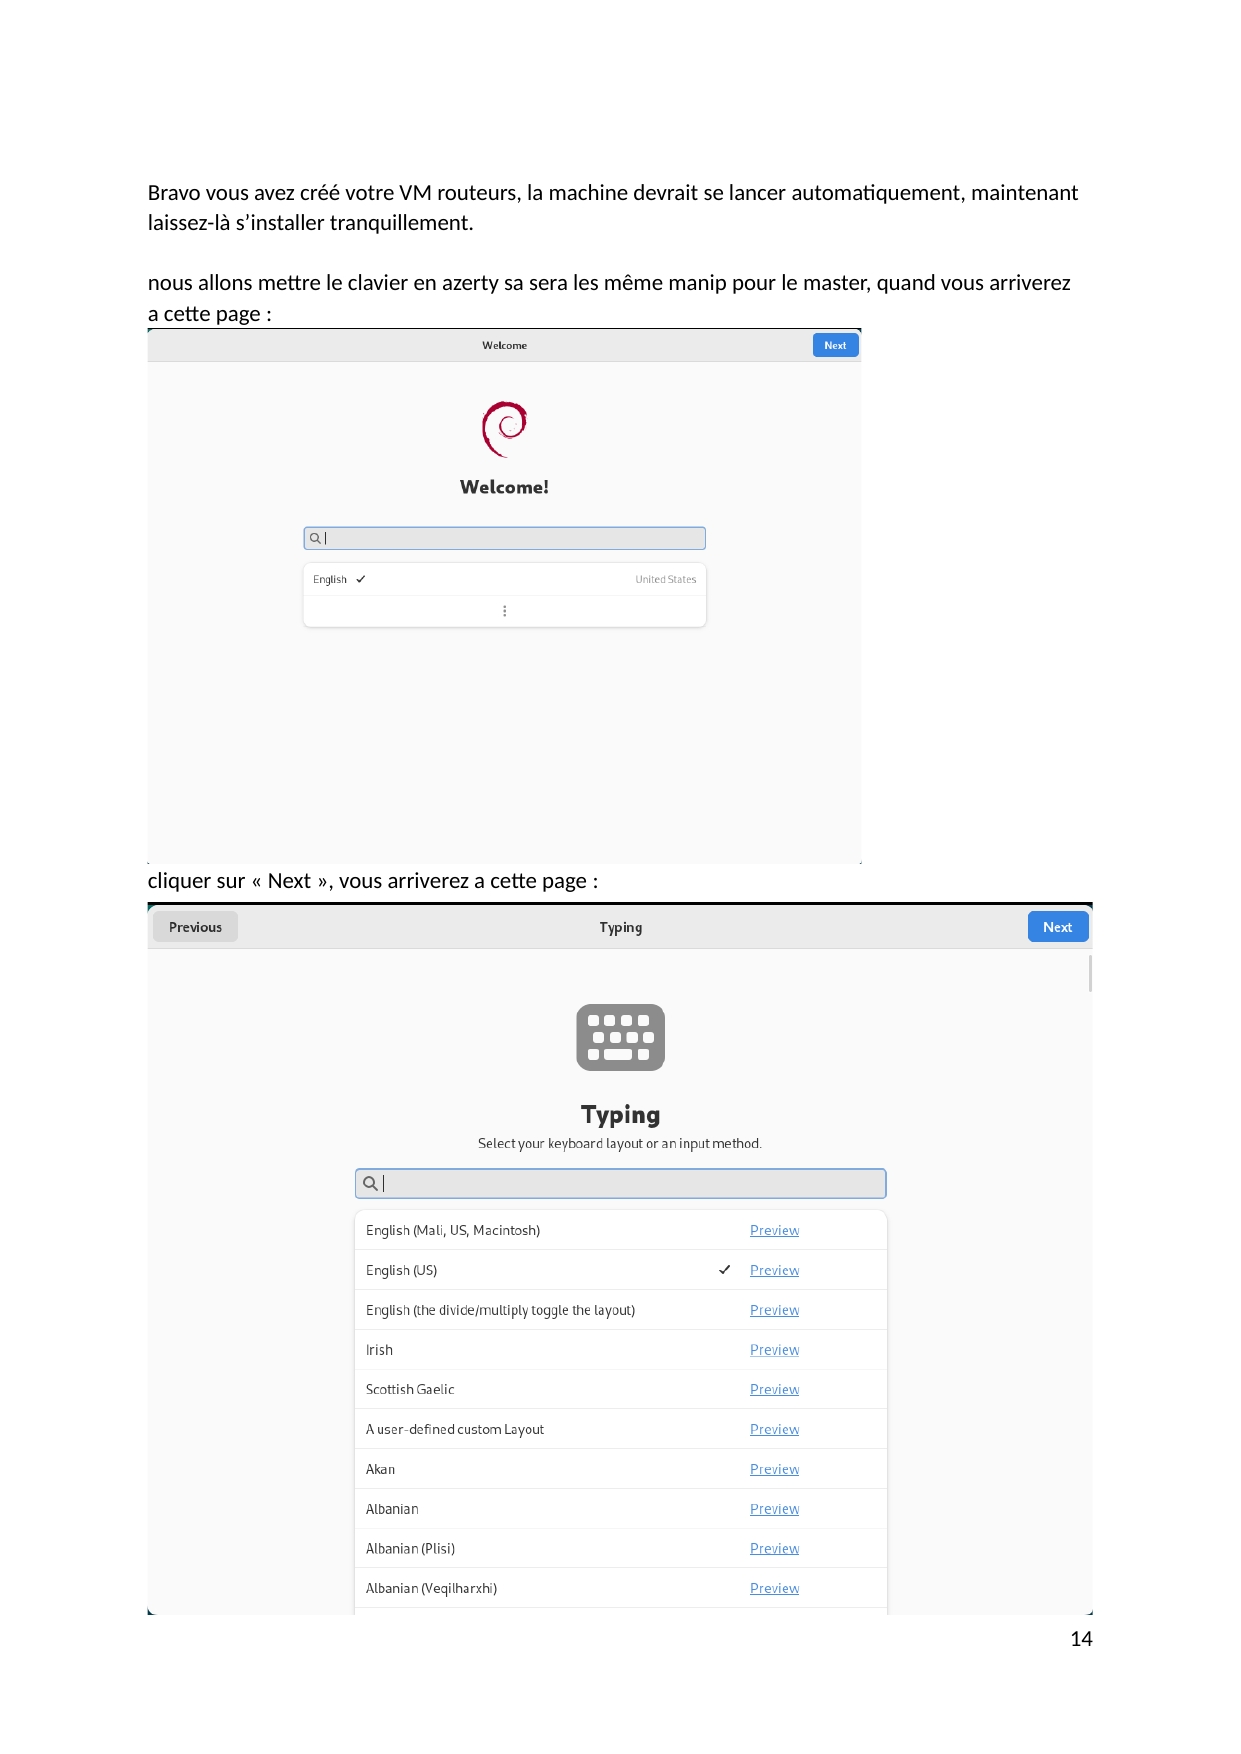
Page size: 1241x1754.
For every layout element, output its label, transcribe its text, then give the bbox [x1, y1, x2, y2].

picture [147, 902, 1093, 1615]
picture [147, 328, 862, 864]
